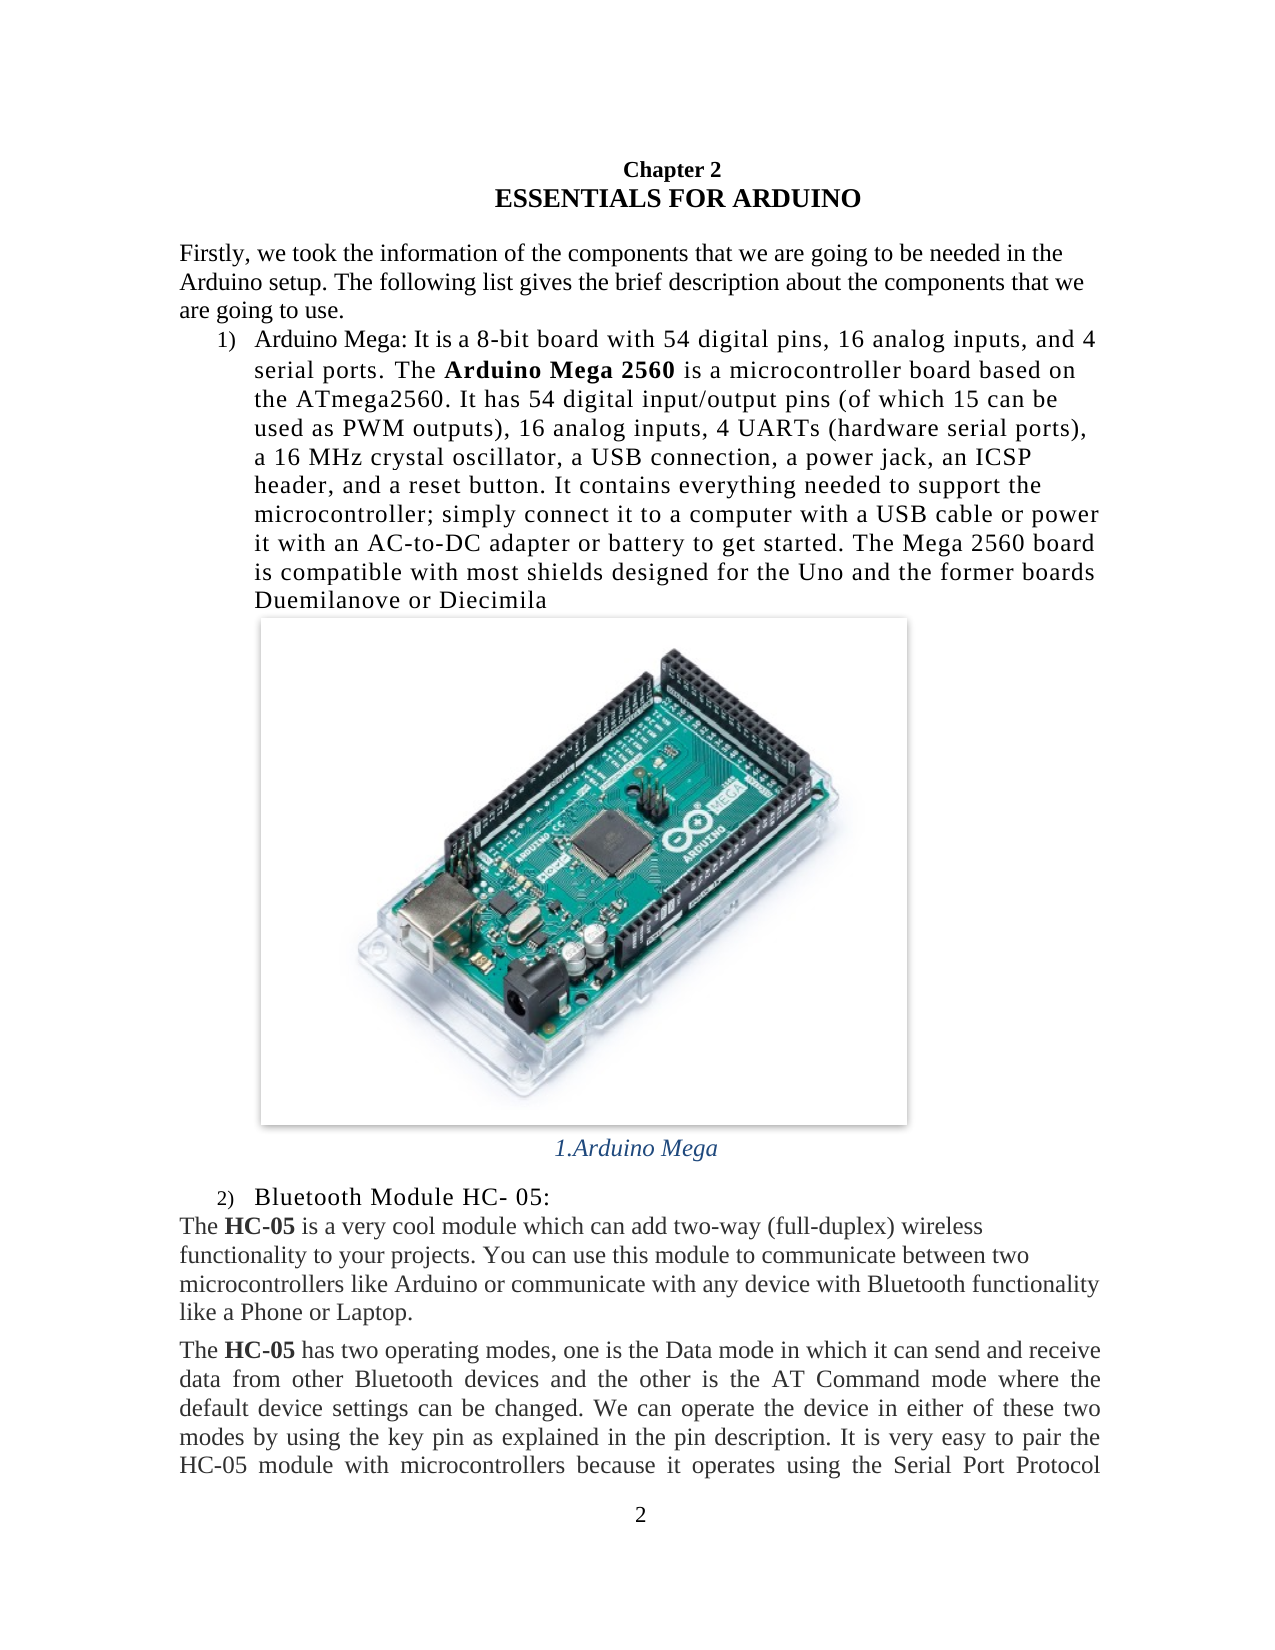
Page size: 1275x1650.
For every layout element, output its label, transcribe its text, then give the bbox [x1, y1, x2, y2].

list Bluetooth Module HC- 05: [217, 1182, 1102, 1211]
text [179, 1336, 1102, 1479]
text ESSENTIALS FOR ARDUINO [179, 183, 1102, 214]
text Firstly, we took the information of the components that we are going to be needed in the Arduino setup. The following list gives the brief description about the components that we are going to use. [179, 238, 1102, 324]
text The HC-05 is a very cool module which can add two-way (full-duplex) wireless functionality to your projects. You can use this module to communicate between two microcontrollers like Arduino or communicate with any device with Bluetooth functionality like a Phone or Laptop. [179, 1211, 1102, 1326]
list Arduino Mega: It is a 8-bit board with 54 digital pins, 16 analog inputs, and 4 serial ports. The Arduino Mega 2560 is a microcontroller board based on the ATmega2560. It has 54 digital input/output pins (of which 15 can be used as PWM outputs), 16 analog inputs, 4 UARTs (hardware serial ports), a 16 MHz crystal oscillator, a USB connection, a power jack, an ICSP header, and a reset button. It contains everything needed to support the microcontroller; simply connect it to a computer with a USB cable or power it with an AC-to-DC adapter or battery to get started. The Mega 2560 board is compatible with most shields designed for the Uno and the former boards Duemilanove or Diecimila [217, 324, 1102, 1133]
subtitle Chapter 2 [242, 156, 1102, 183]
text 1.Arduino Mega [479, 1133, 1102, 1162]
